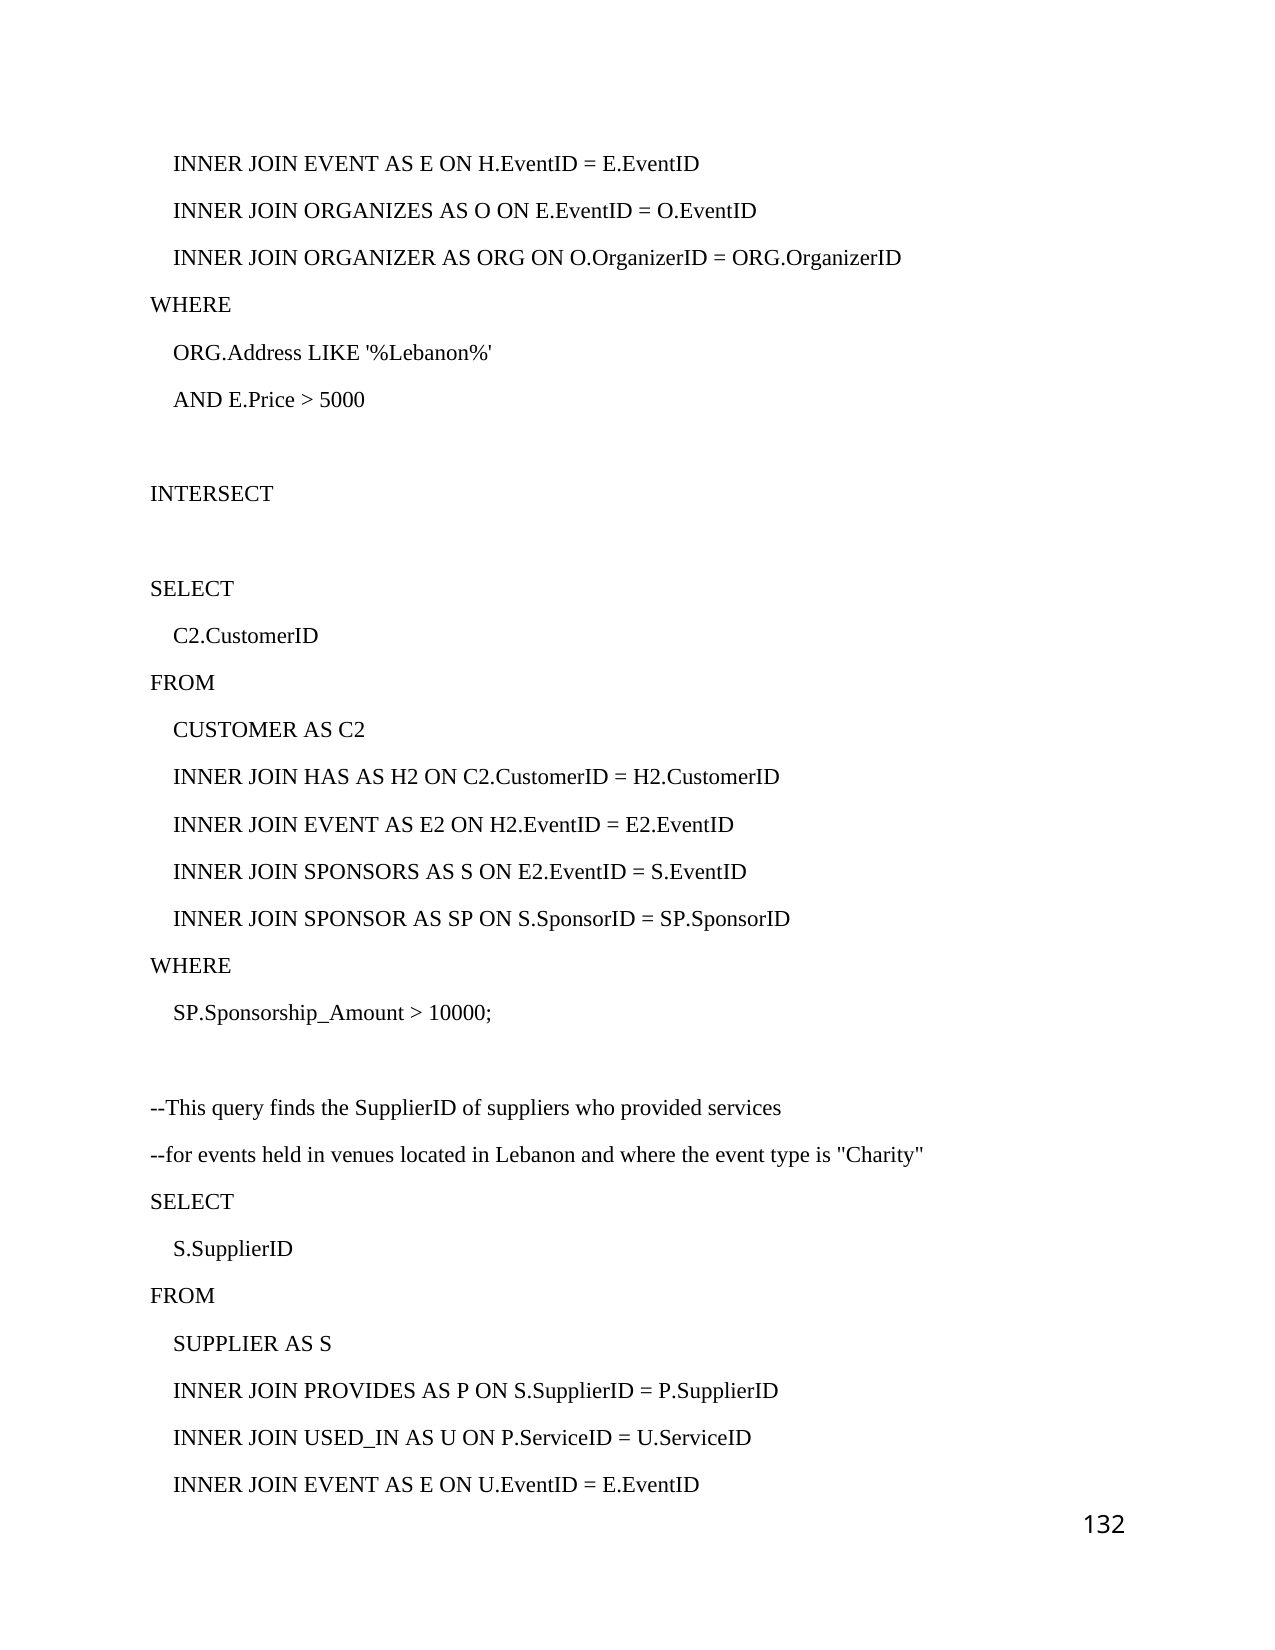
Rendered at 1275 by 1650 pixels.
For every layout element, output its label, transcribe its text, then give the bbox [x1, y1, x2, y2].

text --for events held in venues located in Lebanon and where the event type is "Charity" [150, 1141, 1125, 1167]
text SELECT [150, 1188, 1125, 1214]
text INNER JOIN ORGANIZES AS O ON E.EventID = O.EventID [150, 197, 1125, 223]
text --This query finds the SupplierID of suppliers who provided services [150, 1094, 1125, 1120]
text S.SupplierID [150, 1235, 1125, 1262]
text INNER JOIN EVENT AS E2 ON H2.EventID = E2.EventID [150, 811, 1125, 837]
text INNER JOIN EVENT AS E ON U.EventID = E.EventID [150, 1471, 1125, 1498]
text WHERE [150, 292, 1125, 318]
text INNER JOIN USED_IN AS U ON P.ServiceID = U.ServiceID [150, 1424, 1125, 1450]
text INNER JOIN EVENT AS E ON H.EventID = E.EventID [150, 150, 1125, 176]
text INNER JOIN HAS AS H2 ON C2.CustomerID = H2.CustomerID [150, 763, 1125, 790]
text AND E.Price > 5000 [150, 386, 1125, 412]
text FROM [150, 669, 1125, 695]
text CUSTOMER AS C2 [150, 716, 1125, 743]
text C2.CustomerID [150, 622, 1125, 648]
text INNER JOIN SPONSOR AS SP ON S.SponsorID = SP.SponsorID [150, 905, 1125, 931]
text INTERSECT [150, 480, 1125, 507]
text SUPPLIER AS S [150, 1330, 1125, 1356]
text SP.Sponsorship_Amount > 10000; [150, 999, 1125, 1026]
text INNER JOIN PROVIDES AS P ON S.SupplierID = P.SupplierID [150, 1377, 1125, 1403]
text FROM [150, 1282, 1125, 1309]
text ORG.Address LIKE '%Lebanon%' [150, 339, 1125, 365]
text INNER JOIN SPONSORS AS S ON E2.EventID = S.EventID [150, 858, 1125, 884]
text SELECT [150, 575, 1125, 601]
text WHERE [150, 952, 1125, 978]
text INNER JOIN ORGANIZER AS ORG ON O.OrganizerID = ORG.OrganizerID [150, 244, 1125, 271]
